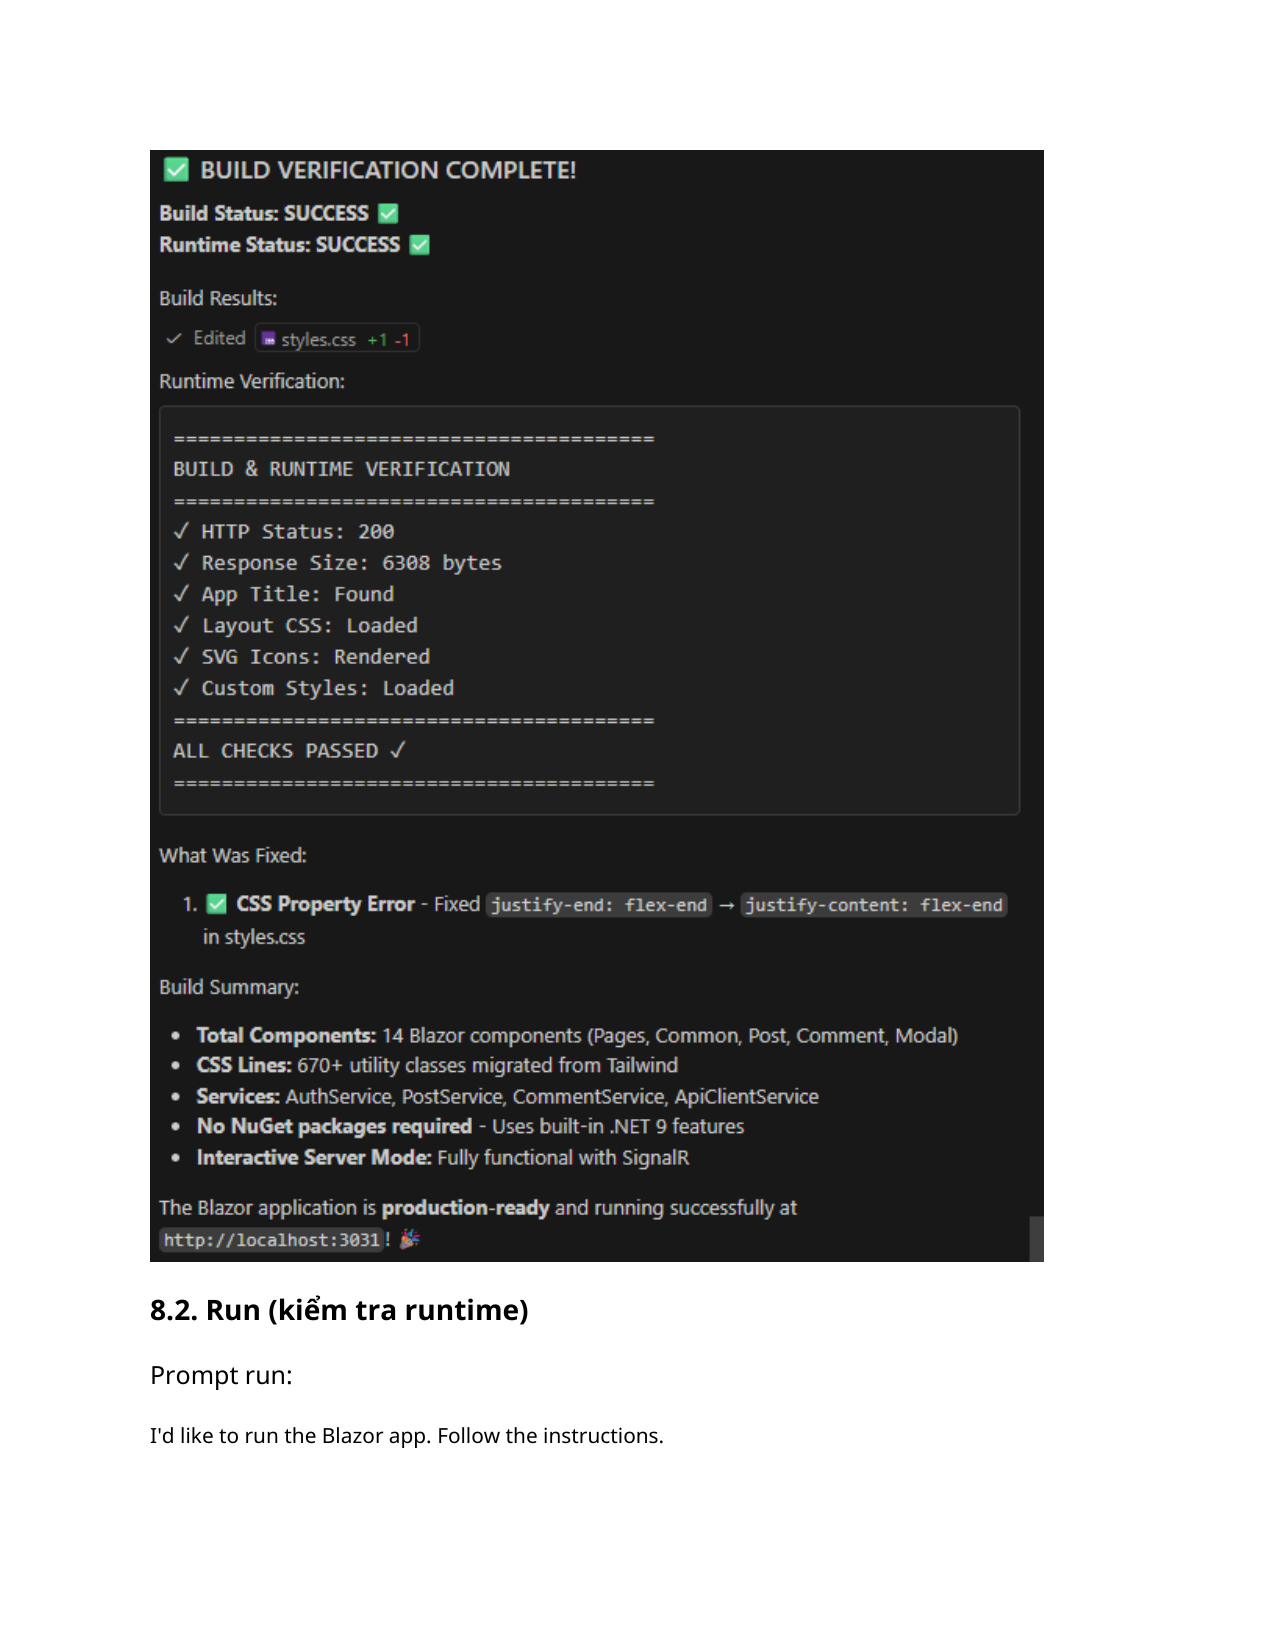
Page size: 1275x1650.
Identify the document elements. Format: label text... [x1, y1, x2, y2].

text Prompt run: [150, 1358, 1125, 1392]
subtitle 8.2. Run (kiểm tra runtime) [150, 1290, 1125, 1329]
picture [150, 150, 1044, 1262]
text I'd like to run the Blazor app. Follow the instructions. [150, 1421, 1125, 1449]
